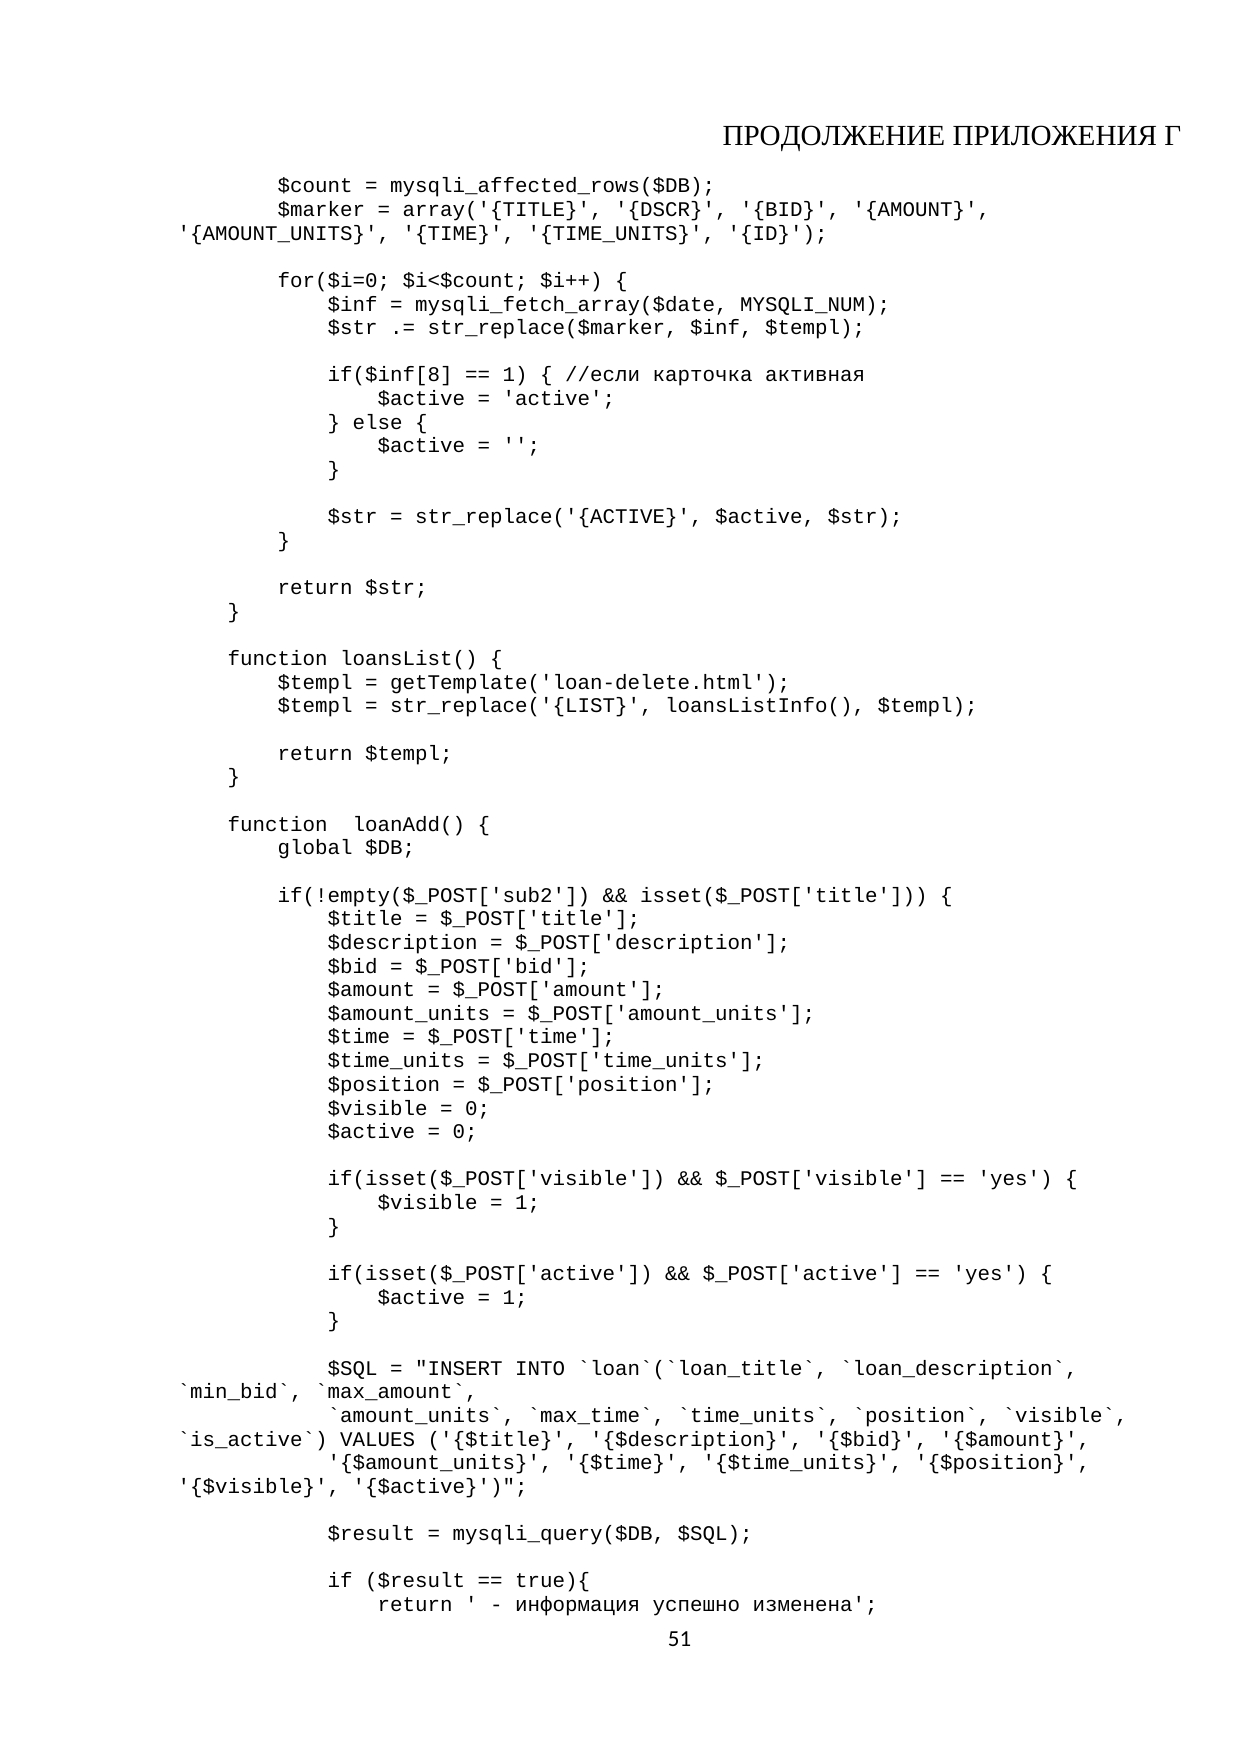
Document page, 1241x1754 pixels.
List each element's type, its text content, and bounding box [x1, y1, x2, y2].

text $active = 1; [177, 1287, 1181, 1310]
text `amount_units`, `max_time`, `time_units`, `position`, `visible`, `is_active`) VALUES ('{$title}', '{$description}', '{$bid}', '{$amount}', [177, 1405, 1181, 1452]
text $visible = 0; [177, 1097, 1181, 1121]
text $templ = getTemplate('loan-delete.html'); [177, 672, 1181, 696]
text $marker = array('{TITLE}', '{DSCR}', '{BID}', '{AMOUNT}', '{AMOUNT_UNITS}', '{TIME}', '{TIME_UNITS}', '{ID}'); [177, 199, 1181, 246]
text $SQL = "INSERT INTO `loan`(`loan_title`, `loan_description`, `min_bid`, `max_amount`, [177, 1358, 1181, 1405]
text global $DB; [177, 837, 1181, 861]
text $amount = $_POST['amount']; [177, 979, 1181, 1003]
text function loansList() { [177, 648, 1181, 672]
text $time_units = $_POST['time_units']; [177, 1050, 1181, 1074]
text $active = 'active'; [177, 388, 1181, 412]
text $active = 0; [177, 1121, 1181, 1145]
text function loanAdd() { [177, 814, 1181, 837]
text $templ = str_replace('{LIST}', loansListInfo(), $templ); [177, 696, 1181, 719]
text } [177, 459, 1181, 483]
text for($i=0; $i<$count; $i++) { [177, 270, 1181, 293]
text if ($result == true){ [177, 1570, 1181, 1594]
text return ' - информация успешно изменена'; [177, 1594, 1181, 1618]
text } [177, 601, 1181, 624]
text } [177, 530, 1181, 554]
text $time = $_POST['time']; [177, 1027, 1181, 1050]
text $str = str_replace('{ACTIVE}', $active, $str); [177, 506, 1181, 530]
text } [177, 766, 1181, 790]
text $result = mysqli_query($DB, $SQL); [177, 1523, 1181, 1547]
text $inf = mysqli_fetch_array($date, MYSQLI_NUM); [177, 293, 1181, 317]
text $str .= str_replace($marker, $inf, $templ); [177, 317, 1181, 341]
text } [177, 1310, 1181, 1334]
text if(!empty($_POST['sub2']) && isset($_POST['title'])) { [177, 885, 1181, 908]
text $count = mysqli_affected_rows($DB); [177, 175, 1181, 199]
text $title = $_POST['title']; [177, 908, 1181, 932]
text $position = $_POST['position']; [177, 1074, 1181, 1097]
text } [177, 1216, 1181, 1239]
text $visible = 1; [177, 1192, 1181, 1216]
text ПРОДОЛЖЕНИЕ ПРИЛОЖЕНИЯ Г [177, 118, 1181, 152]
text $bid = $_POST['bid']; [177, 956, 1181, 979]
text if(isset($_POST['active']) && $_POST['active'] == 'yes') { [177, 1263, 1181, 1287]
text $description = $_POST['description']; [177, 932, 1181, 956]
text if(isset($_POST['visible']) && $_POST['visible'] == 'yes') { [177, 1168, 1181, 1192]
text if($inf[8] == 1) { //если карточка активная [177, 364, 1181, 388]
text $active = ''; [177, 435, 1181, 459]
text return $str; [177, 577, 1181, 601]
text } else { [177, 412, 1181, 435]
text $amount_units = $_POST['amount_units']; [177, 1003, 1181, 1027]
text return $templ; [177, 743, 1181, 766]
text '{$amount_units}', '{$time}', '{$time_units}', '{$position}', '{$visible}', '{$active}')"; [177, 1452, 1181, 1499]
